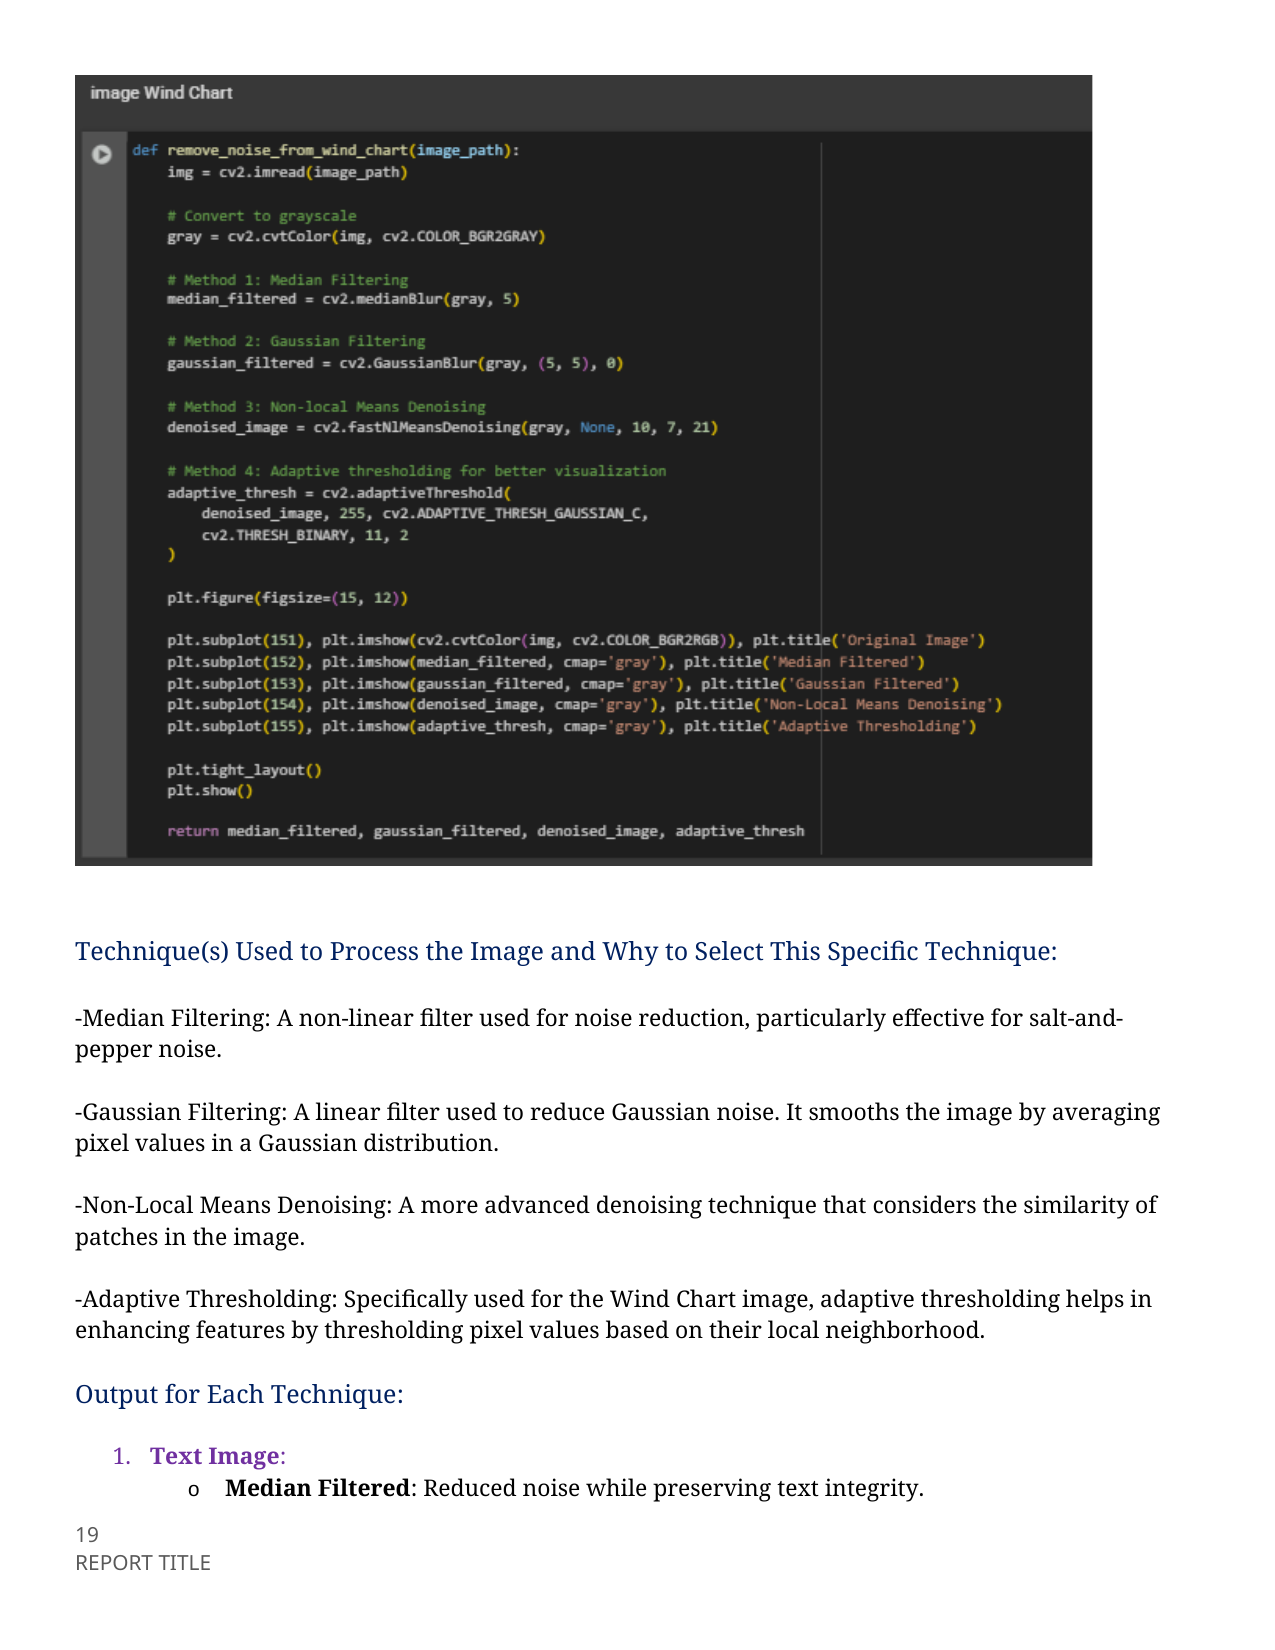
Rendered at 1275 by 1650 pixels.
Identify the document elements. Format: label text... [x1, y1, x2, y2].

text -Adaptive Thresholding: Specifically used for the Wind Chart image, adaptive thresholding helps in enhancing features by thresholding pixel values based on their local neighborhood. [75, 1283, 1200, 1346]
text -Gaussian Filtering: A linear filter used to reduce Gaussian noise. It smooths the image by averaging pixel values in a Gaussian distribution. [75, 1096, 1200, 1158]
text -Median Filtering: A non-linear filter used for noise reduction, particularly effective for salt-and-pepper noise. [75, 1002, 1200, 1064]
list Median Filtered: Reduced noise while preserving text integrity. [187, 1471, 1200, 1503]
picture [75, 75, 1093, 866]
text Technique(s) Used to Process the Image and Why to Select This Specific Technique: [75, 934, 1200, 968]
subtitle Output for Each Technique: [75, 1377, 1200, 1411]
list Text Image: [112, 1440, 1200, 1471]
text -Non-Local Means Denoising: A more advanced denoising technique that considers the similarity of patches in the image. [75, 1189, 1200, 1252]
